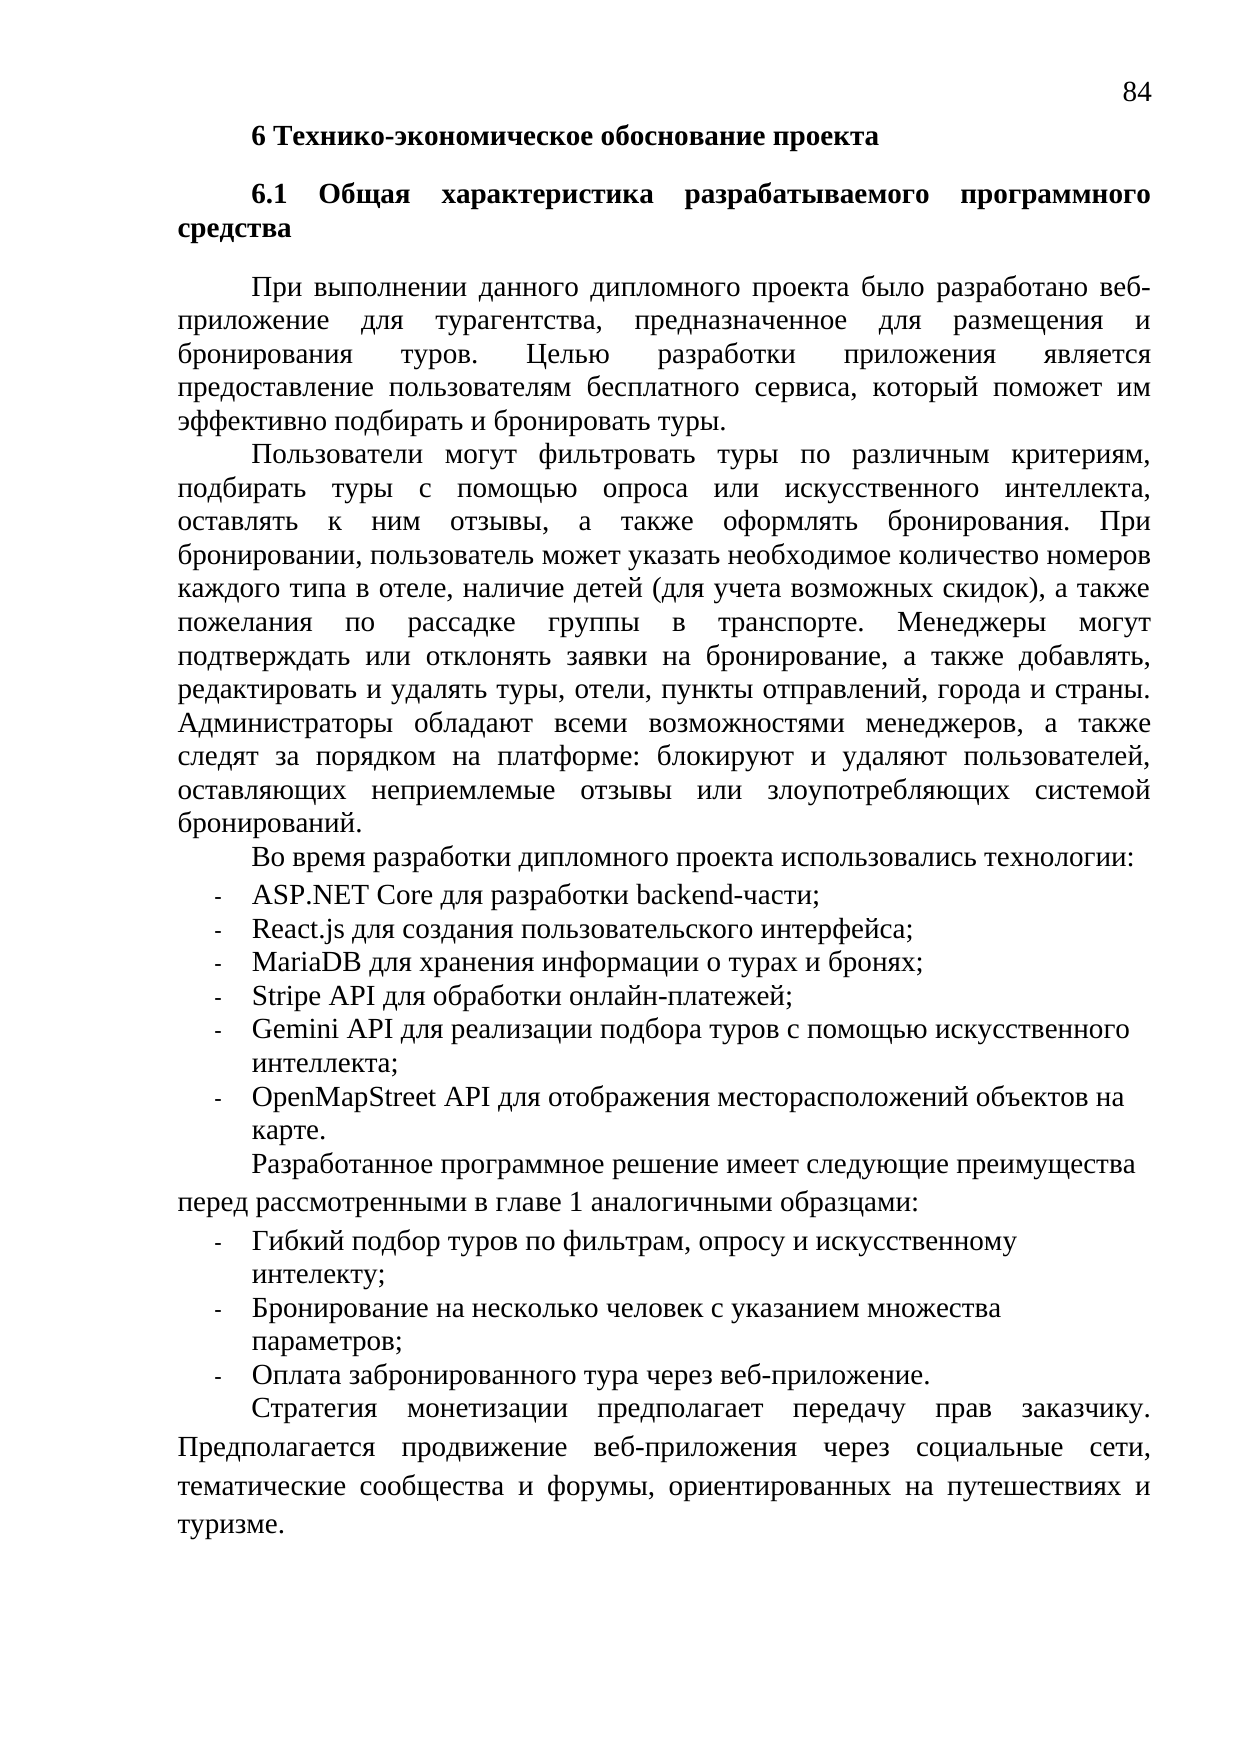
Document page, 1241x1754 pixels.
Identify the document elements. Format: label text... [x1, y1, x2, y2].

list OpenMapStreet API для отображения месторасположений объектов на карте. [214, 1079, 1152, 1146]
list Бронирование на несколько человек с указанием множества параметров; [214, 1290, 1152, 1357]
list ASP.NET Core для разработки backend-части; [214, 877, 1152, 911]
text При выполнении данного дипломного проекта было разработано веб-приложение для турагентства, предназначенное для размещения и бронирования туров. Целью разработки приложения является предоставление пользователям бесплатного сервиса, который поможет им эффективно подбирать и бронировать туры. [177, 269, 1152, 436]
text Разработанное программное решение имеет следующие преимущества перед рассмотренными в главе 1 аналогичными образцами: [177, 1146, 1152, 1218]
list MariaDB для хранения информации о турах и бронях; [214, 944, 1152, 978]
text Пользователи могут фильтровать туры по различным критериям, подбирать туры с помощью опроса или искусственного интеллекта, оставлять к ним отзывы, а также оформлять бронирования. При бронировании, пользователь может указать необходимое количество номеров каждого типа в отеле, наличие детей (для учета возможных скидок), а также пожелания по рассадке группы в транспорте. Менеджеры могут подтверждать или отклонять заявки на бронирование, а также добавлять, редактировать и удалять туры, отели, пункты отправлений, города и страны. Администраторы обладают всеми возможностями менеджеров, а также следят за порядком на платформе: блокируют и удаляют пользователей, оставляющих неприемлемые отзывы или злоупотребляющих системой бронирований. [177, 436, 1152, 839]
list Гибкий подбор туров по фильтрам, опросу и искусственному интелекту; [214, 1223, 1152, 1290]
text 6 Технико-экономическое обоснование проекта [177, 118, 1152, 152]
list Stripe API для обработки онлайн-платежей; [214, 978, 1152, 1012]
text 6.1 Общая характеристика разрабатываемого программного средства [177, 177, 1152, 244]
list React.js для создания пользовательского интерфейса; [214, 911, 1152, 944]
list Gemini API для реализации подбора туров с помощью искусственного интеллекта; [214, 1012, 1152, 1079]
text Стратегия монетизации предполагает передачу прав заказчику. Предполагается продвижение веб-приложения через социальные сети, тематические сообщества и форумы, ориентированных на путешествиях и туризме. [177, 1391, 1152, 1540]
list Оплата забронированного тура через веб-приложение. [214, 1357, 1152, 1391]
text Во время разработки дипломного проекта использовались технологии: [177, 839, 1152, 872]
